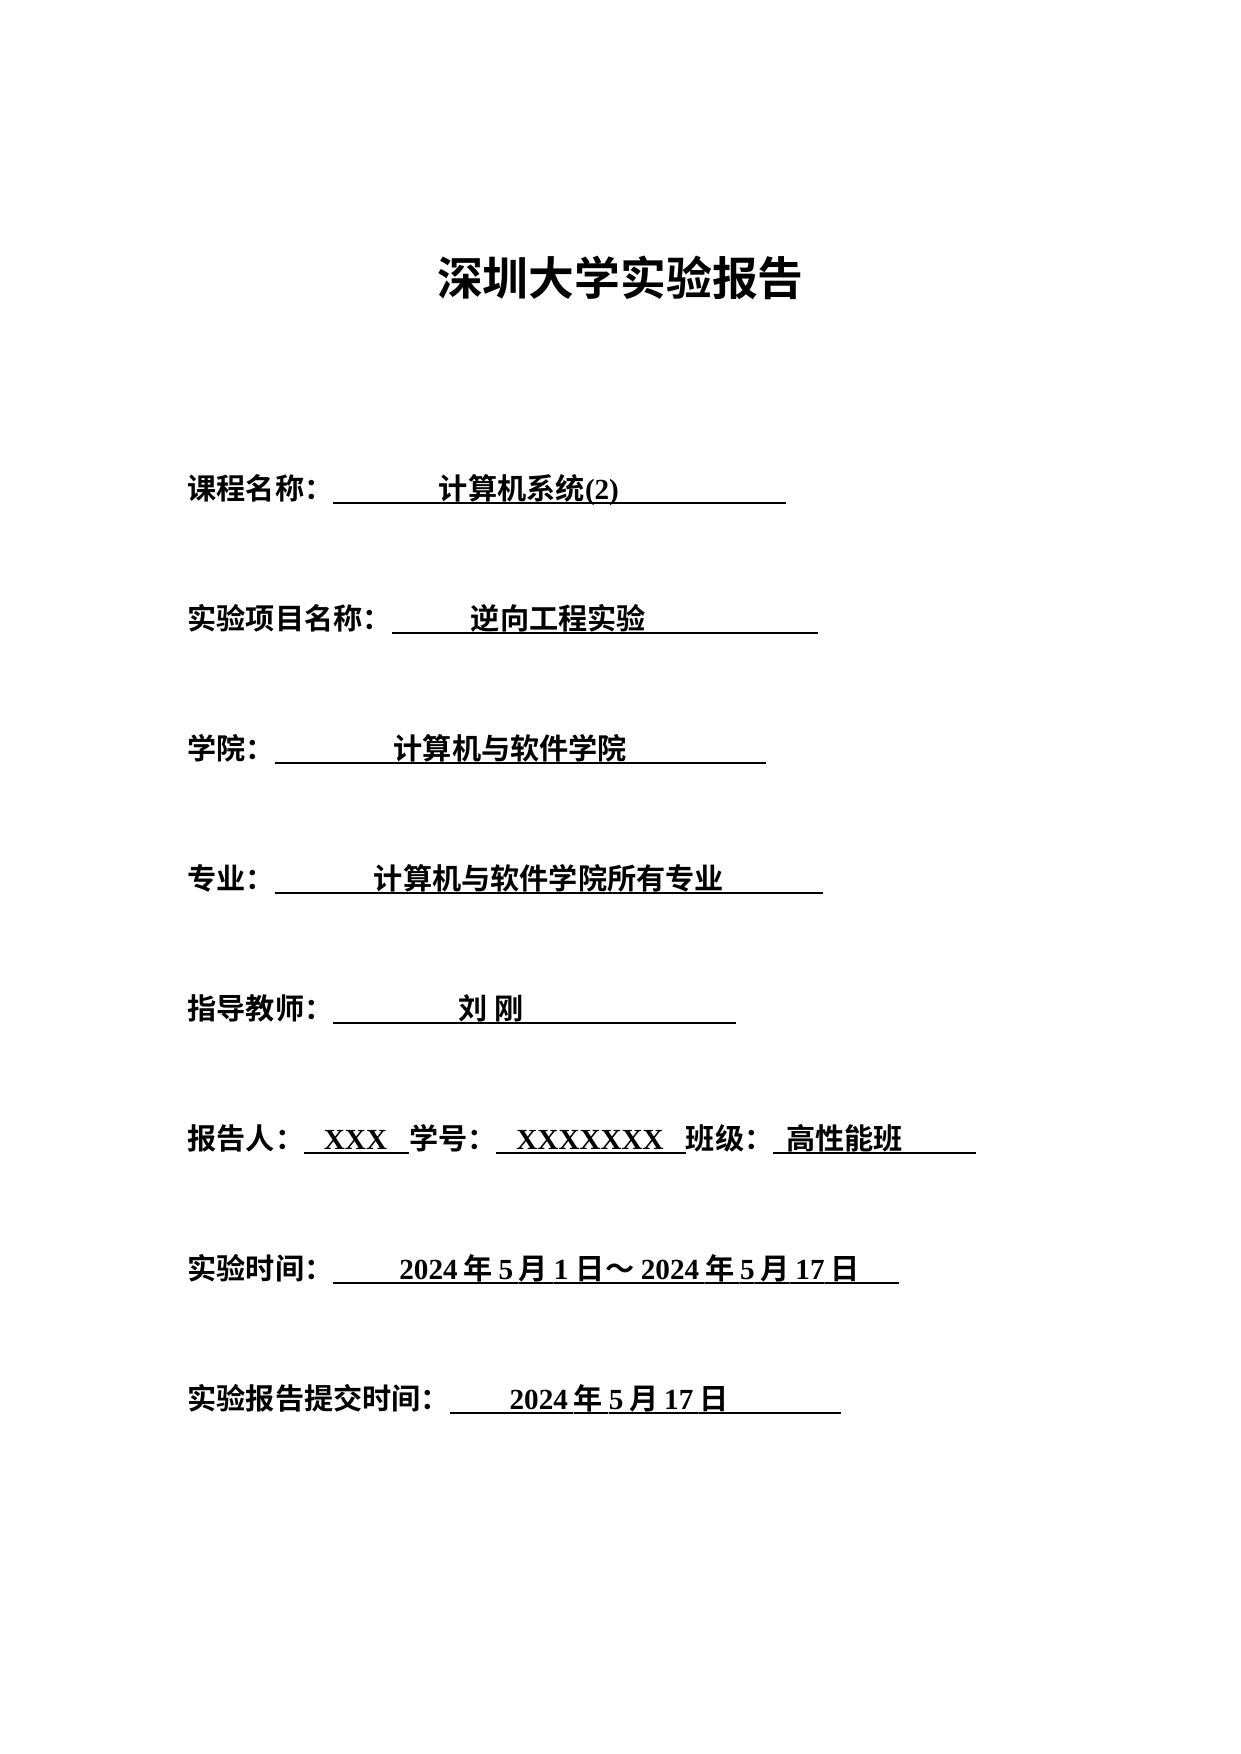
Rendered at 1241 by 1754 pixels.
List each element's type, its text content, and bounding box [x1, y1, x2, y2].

text 指导教师： 刘 刚 [187, 974, 1053, 1039]
text 实验时间： 2024年5月1 日～ 2024年5月17日 [187, 1234, 1053, 1299]
text 学院： 计算机与软件学院 [187, 714, 1053, 779]
text 课程名称： 计算机系统(2) [187, 454, 1053, 519]
text 报告人： XXX 学号： XXXXXXX 班级： 高性能班 [187, 1104, 1053, 1169]
text 深圳大学实验报告 [187, 227, 1053, 324]
text 实验报告提交时间： 2024年5月17日 [187, 1364, 1053, 1429]
text 专业： 计算机与软件学院所有专业 [187, 844, 1053, 909]
text 实验项目名称： 逆向工程实验 [187, 584, 1053, 649]
